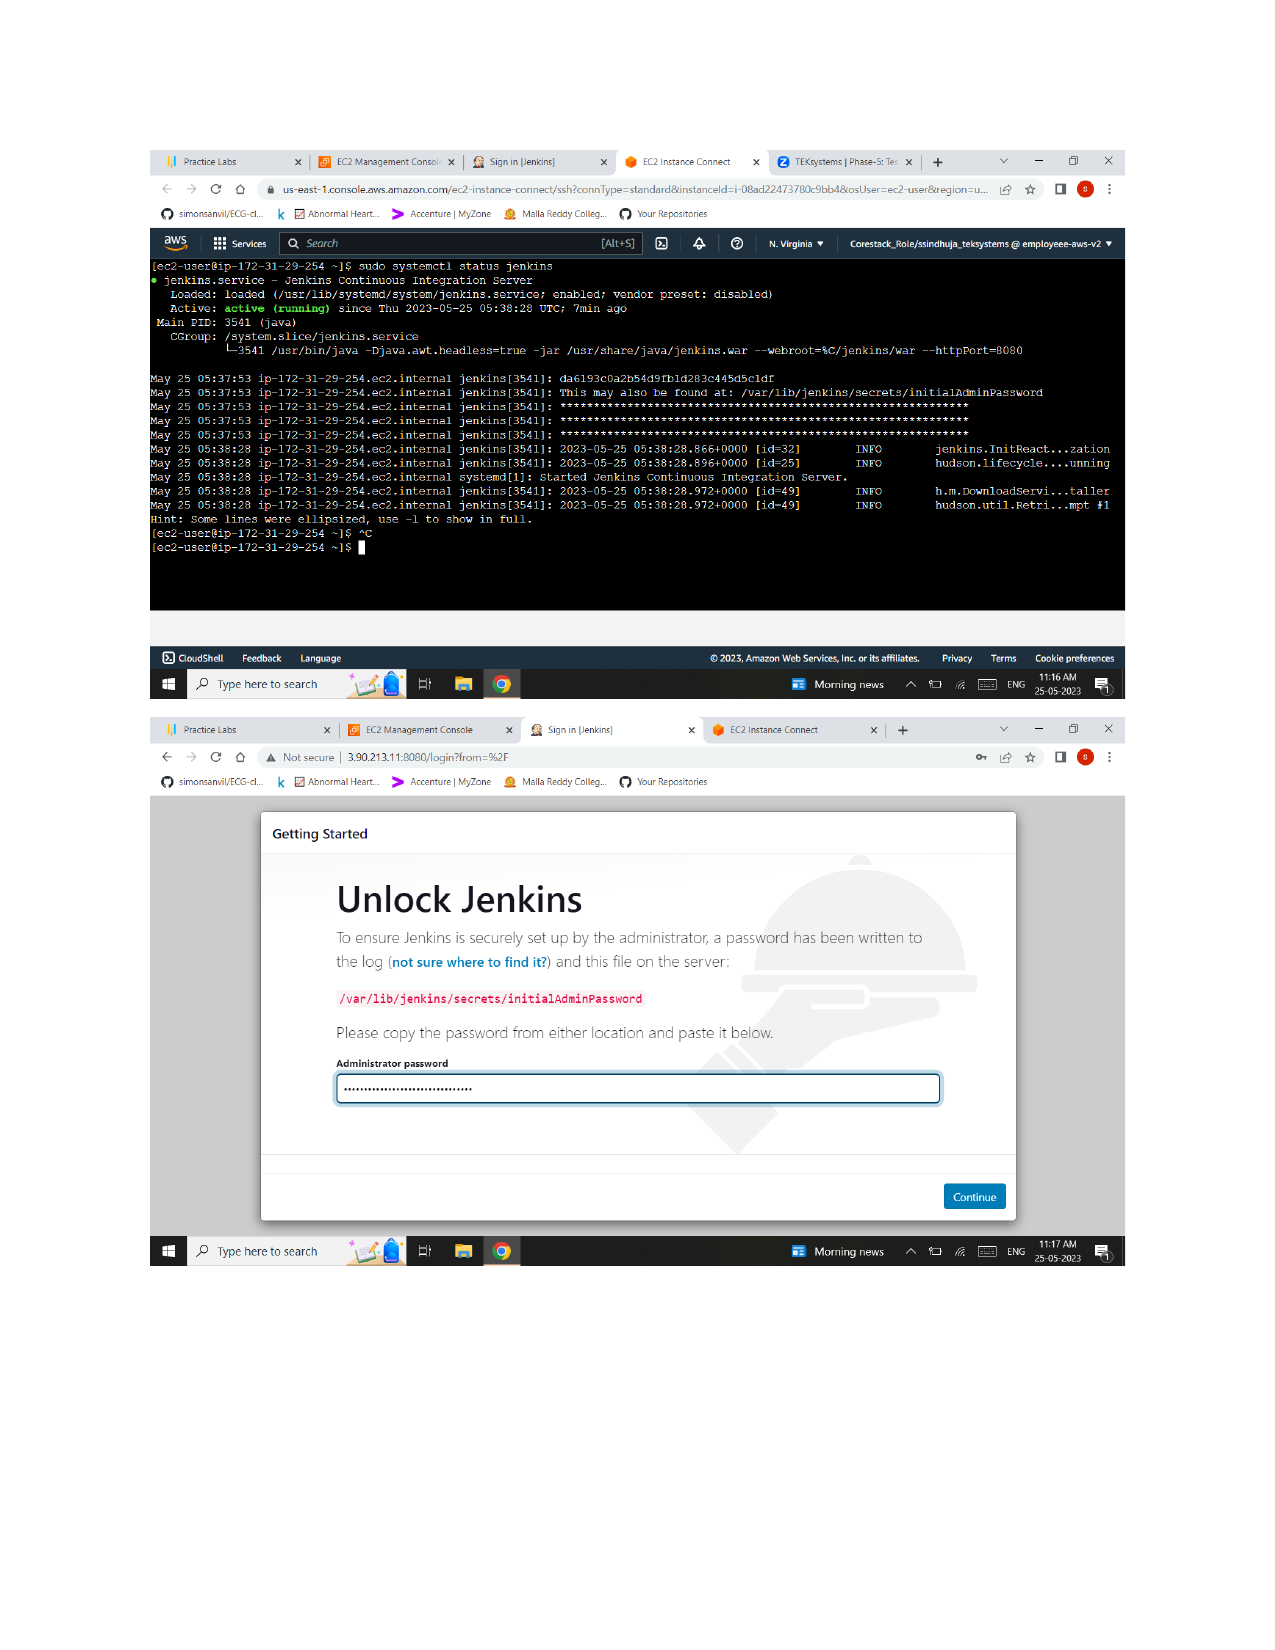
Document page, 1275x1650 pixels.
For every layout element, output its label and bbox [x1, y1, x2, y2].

picture [150, 150, 1125, 699]
picture [150, 717, 1125, 1266]
